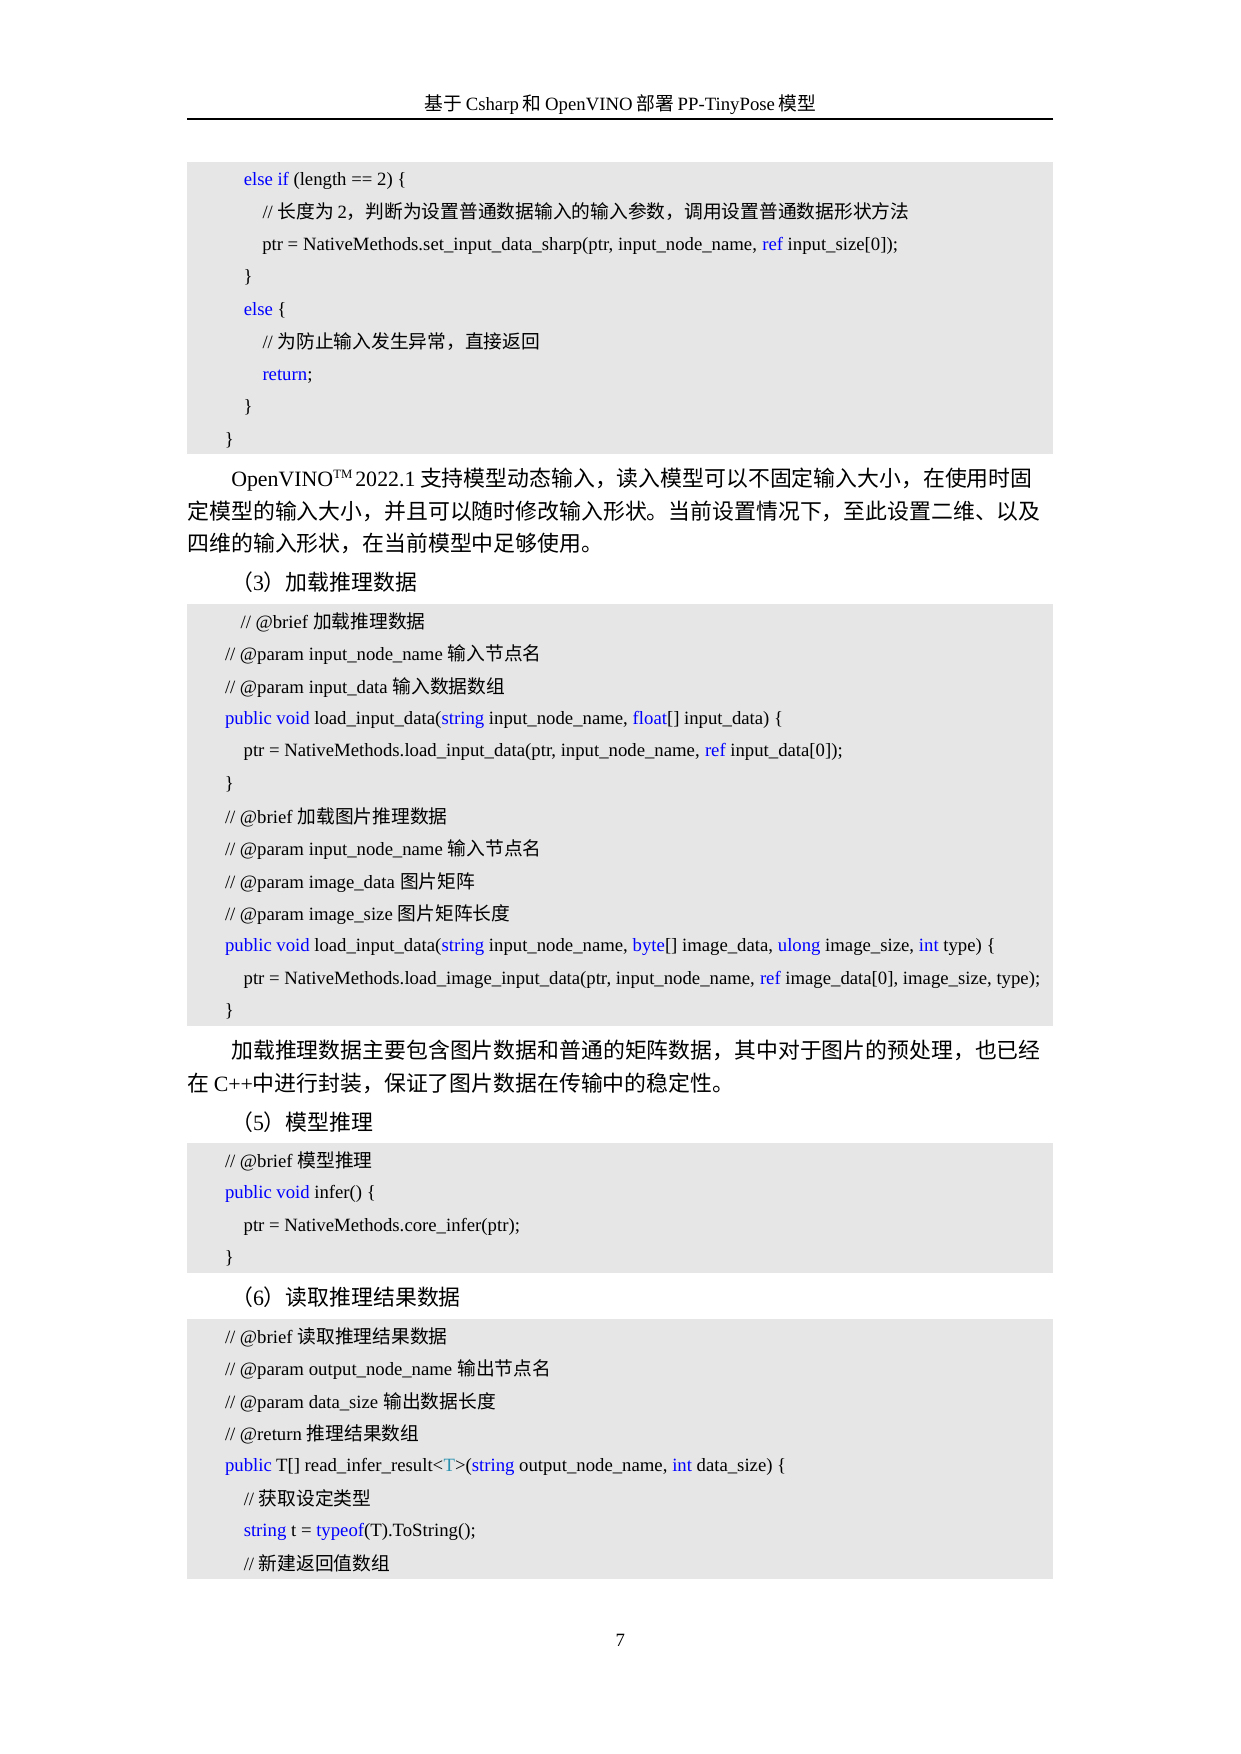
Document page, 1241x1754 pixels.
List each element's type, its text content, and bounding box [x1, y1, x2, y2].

text // 为防止输入发生异常，直接返回 [187, 324, 1053, 357]
text // @brief 读取推理结果数据 [187, 1319, 1053, 1351]
text ptr = NativeMethods.set_input_data_sharp(ptr, input_node_name, ref input_size[0]); [187, 227, 1053, 259]
text public void load_input_data(string input_node_name, byte[] image_data, ulong image_size, int type) { [187, 929, 1053, 961]
text // @brief 加载推理数据 [187, 604, 1053, 636]
text ptr = NativeMethods.load_image_input_data(ptr, input_node_name, ref image_data[0], image_size, type); [187, 961, 1053, 994]
text string t = typeof(T).ToString(); [187, 1514, 1053, 1546]
text ptr = NativeMethods.core_infer(ptr); [187, 1208, 1053, 1241]
text public void load_input_data(string input_node_name, float[] input_data) { [187, 701, 1053, 734]
text } [187, 389, 1053, 422]
text // @param input_data 输入数据数组 [187, 669, 1053, 701]
text // @param input_node_name 输入节点名 [187, 636, 1053, 669]
text return; [187, 357, 1053, 389]
text else if (length == 2) { [187, 162, 1053, 194]
text // 获取设定类型 [187, 1481, 1053, 1514]
text // @param image_size 图片矩阵长度 [187, 896, 1053, 929]
text // @return 推理结果数组 [187, 1416, 1053, 1449]
text // @param image_data 图片矩阵 [187, 864, 1053, 896]
text // 新建返回值数组 [187, 1546, 1053, 1579]
text ptr = NativeMethods.load_input_data(ptr, input_node_name, ref input_data[0]); [187, 734, 1053, 766]
text } [187, 766, 1053, 799]
text else { [187, 292, 1053, 324]
text // @brief 模型推理 [187, 1143, 1053, 1176]
text 加载推理数据主要包含图片数据和普通的矩阵数据，其中对于图片的预处理，也已经在C++中进行封装，保证了图片数据在传输中的稳定性。 [187, 1033, 1053, 1098]
text // 长度为2，判断为设置普通数据输入的输入参数，调用设置普通数据形状方法 [187, 194, 1053, 227]
text } [187, 259, 1053, 292]
text } [187, 422, 1053, 454]
text // @param input_node_name 输入节点名 [187, 831, 1053, 864]
text OpenVINOTM 2022.1支持模型动态输入，读入模型可以不固定输入大小，在使用时固定模型的输入大小，并且可以随时修改输入形状。当前设置情况下，至此设置二维、以及四维的输入形状，在当前模型中足够使用。 [187, 461, 1053, 558]
text // @brief 加载图片推理数据 [187, 799, 1053, 831]
text public T[] read_infer_result<T>(string output_node_name, int data_size) { [187, 1449, 1053, 1481]
text （6）读取推理结果数据 [187, 1280, 1053, 1312]
text } [187, 1241, 1053, 1273]
text // @param data_size 输出数据长度 [187, 1384, 1053, 1416]
text public void infer() { [187, 1176, 1053, 1208]
text } [187, 994, 1053, 1026]
text （3）加载推理数据 [187, 565, 1053, 597]
text （5）模型推理 [187, 1104, 1053, 1137]
text // @param output_node_name 输出节点名 [187, 1351, 1053, 1384]
